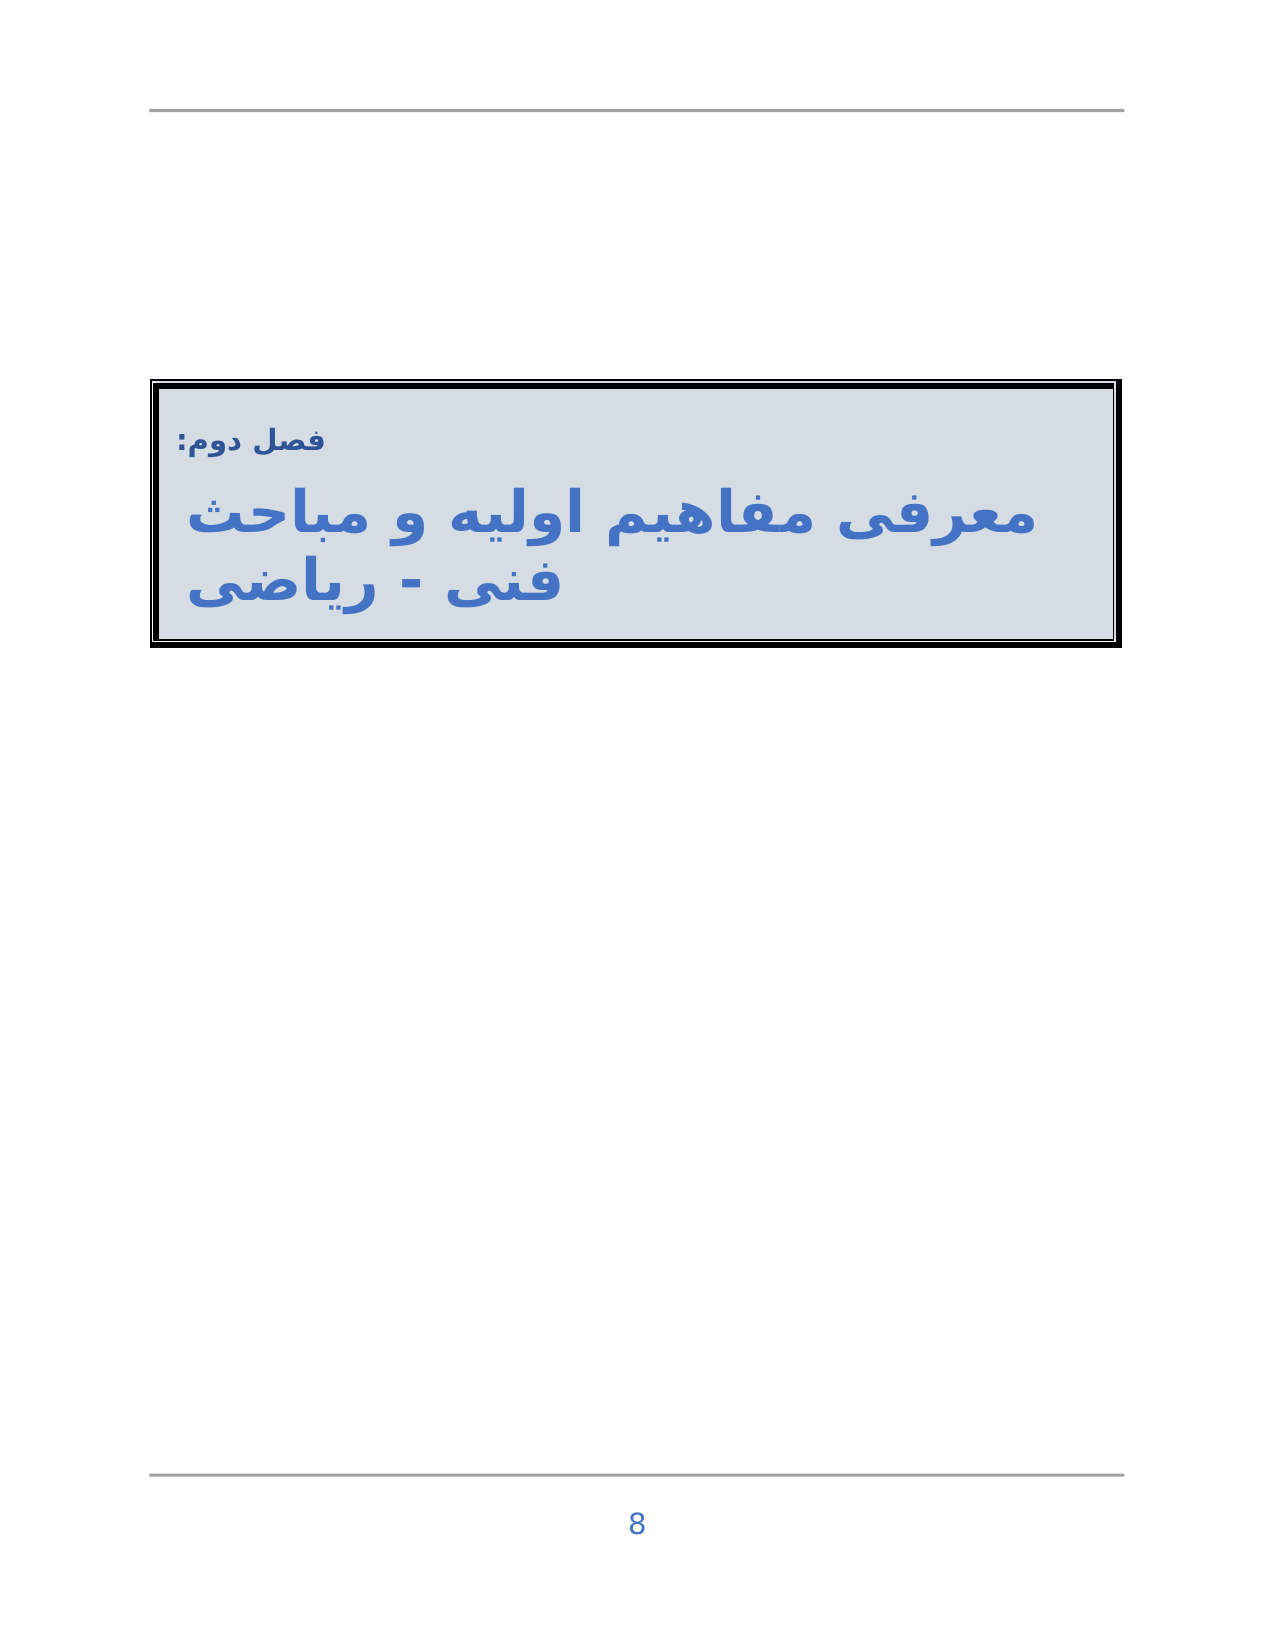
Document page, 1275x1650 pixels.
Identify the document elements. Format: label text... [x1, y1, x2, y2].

table_header فصل دوم: معرفی مفاهیم اولیه و مباحث فنی - ریاضی [159, 389, 1113, 639]
